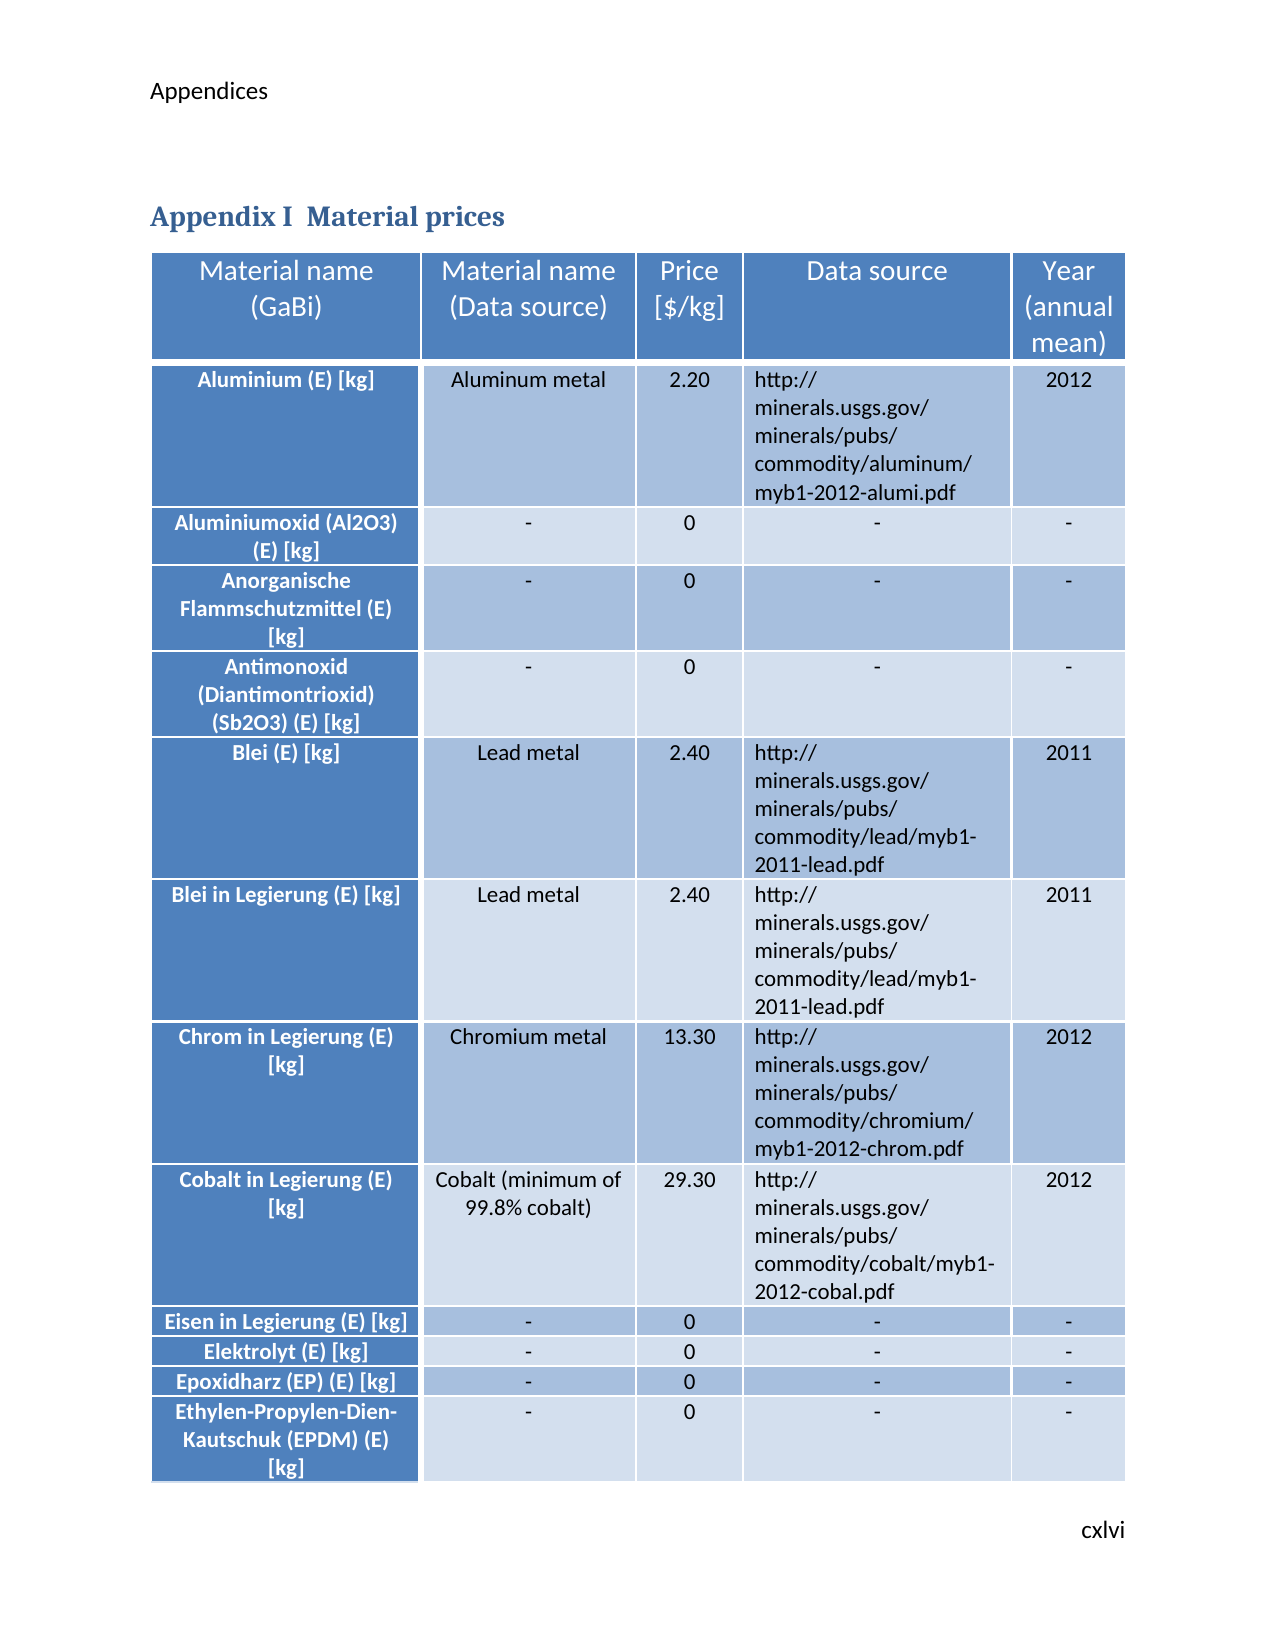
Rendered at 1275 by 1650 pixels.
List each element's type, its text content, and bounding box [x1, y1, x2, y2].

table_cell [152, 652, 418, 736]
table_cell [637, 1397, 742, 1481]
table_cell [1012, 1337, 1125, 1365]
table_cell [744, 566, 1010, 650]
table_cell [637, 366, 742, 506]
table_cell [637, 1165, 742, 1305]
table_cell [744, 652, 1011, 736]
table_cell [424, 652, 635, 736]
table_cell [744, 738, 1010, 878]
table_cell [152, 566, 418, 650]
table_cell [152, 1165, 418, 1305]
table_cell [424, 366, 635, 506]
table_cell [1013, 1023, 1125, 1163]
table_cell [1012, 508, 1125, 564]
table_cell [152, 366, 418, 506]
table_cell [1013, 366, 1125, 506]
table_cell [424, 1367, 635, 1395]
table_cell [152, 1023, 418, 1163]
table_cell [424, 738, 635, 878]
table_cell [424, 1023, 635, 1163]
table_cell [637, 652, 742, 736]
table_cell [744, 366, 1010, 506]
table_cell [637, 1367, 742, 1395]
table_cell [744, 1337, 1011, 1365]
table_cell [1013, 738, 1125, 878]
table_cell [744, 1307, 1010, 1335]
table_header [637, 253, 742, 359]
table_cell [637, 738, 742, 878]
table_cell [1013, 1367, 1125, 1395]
list Material prices [150, 200, 1125, 233]
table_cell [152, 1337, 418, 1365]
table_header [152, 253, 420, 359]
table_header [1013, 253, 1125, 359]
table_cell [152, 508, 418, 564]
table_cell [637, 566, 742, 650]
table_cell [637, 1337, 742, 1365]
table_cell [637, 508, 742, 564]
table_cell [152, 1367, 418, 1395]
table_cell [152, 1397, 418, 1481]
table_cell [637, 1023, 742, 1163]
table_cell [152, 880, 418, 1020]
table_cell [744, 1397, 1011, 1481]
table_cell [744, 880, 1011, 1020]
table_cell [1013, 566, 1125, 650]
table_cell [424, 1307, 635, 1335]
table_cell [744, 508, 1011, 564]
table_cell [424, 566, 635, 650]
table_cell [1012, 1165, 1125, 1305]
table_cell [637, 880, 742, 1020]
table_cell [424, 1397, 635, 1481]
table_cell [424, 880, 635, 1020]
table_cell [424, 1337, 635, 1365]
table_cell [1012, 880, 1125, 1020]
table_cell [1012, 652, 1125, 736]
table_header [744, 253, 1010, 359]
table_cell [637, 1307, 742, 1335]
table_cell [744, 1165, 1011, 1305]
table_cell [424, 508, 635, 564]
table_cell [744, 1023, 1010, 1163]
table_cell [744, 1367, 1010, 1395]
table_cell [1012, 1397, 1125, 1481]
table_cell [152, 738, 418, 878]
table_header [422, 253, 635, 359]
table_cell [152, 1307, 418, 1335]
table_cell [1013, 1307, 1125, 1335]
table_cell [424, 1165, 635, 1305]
